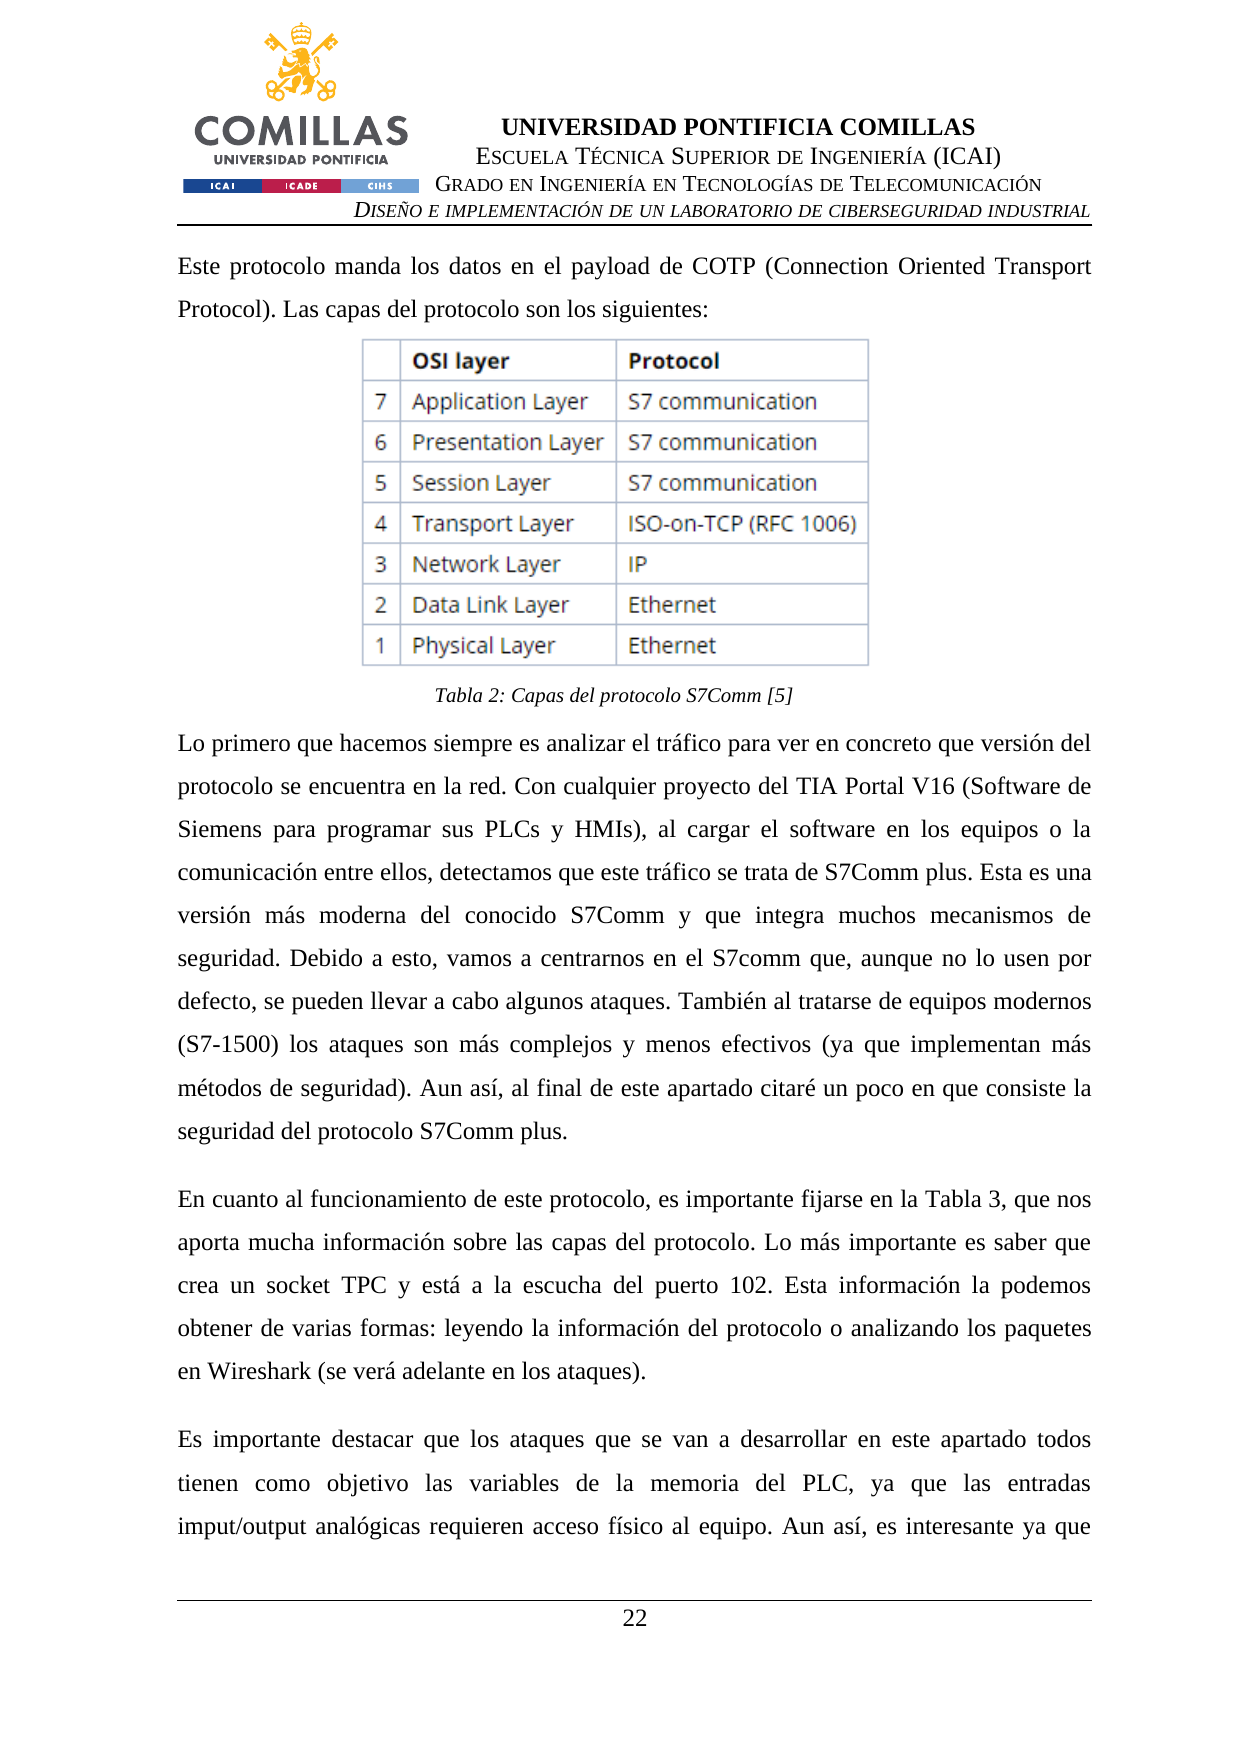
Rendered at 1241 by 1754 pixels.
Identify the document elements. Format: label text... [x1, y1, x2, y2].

text En cuanto al funcionamiento de este protocolo, es importante fijarse en la Tabla 3, que nos aporta mucha información sobre las capas del protocolo. Lo más importante es saber que crea un socket TPC y está a la escucha del puerto 102. Esta información la podemos obtener de varias formas: leyendo la información del protocolo o analizando los paquetes en Wireshark (se verá adelante en los ataques). [177, 1184, 1092, 1385]
text Lo primero que hacemos siempre es analizar el tráfico para ver en concreto que versión del protocolo se encuentra en la red. Con cualquier proyecto del TIA Portal V16 (Software de Siemens para programar sus PLCs y HMIs), al cargar el software en los equipos o la comunicación entre ellos, detectamos que este tráfico se trata de S7Comm plus. Esta es una versión más moderna del conocido S7Comm y que integra muchos mecanismos de seguridad. Debido a esto, vamos a centrarnos en el S7comm que, aunque no lo usen por defecto, se pueden llevar a cabo algunos ataques. También al tratarse de equipos modernos (S7-1500) los ataques son más complejos y menos efectivos (ya que implementan más métodos de seguridad). Aun así, al final de este apartado citaré un poco en que consiste la seguridad del protocolo S7Comm plus. [177, 362, 1092, 1144]
picture [356, 333, 874, 674]
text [177, 1424, 1092, 1539]
text Este protocolo manda los datos en el payload de COTP (Connection Oriented Transport Protocol). Las capas del protocolo son los siguientes: [177, 251, 1092, 323]
